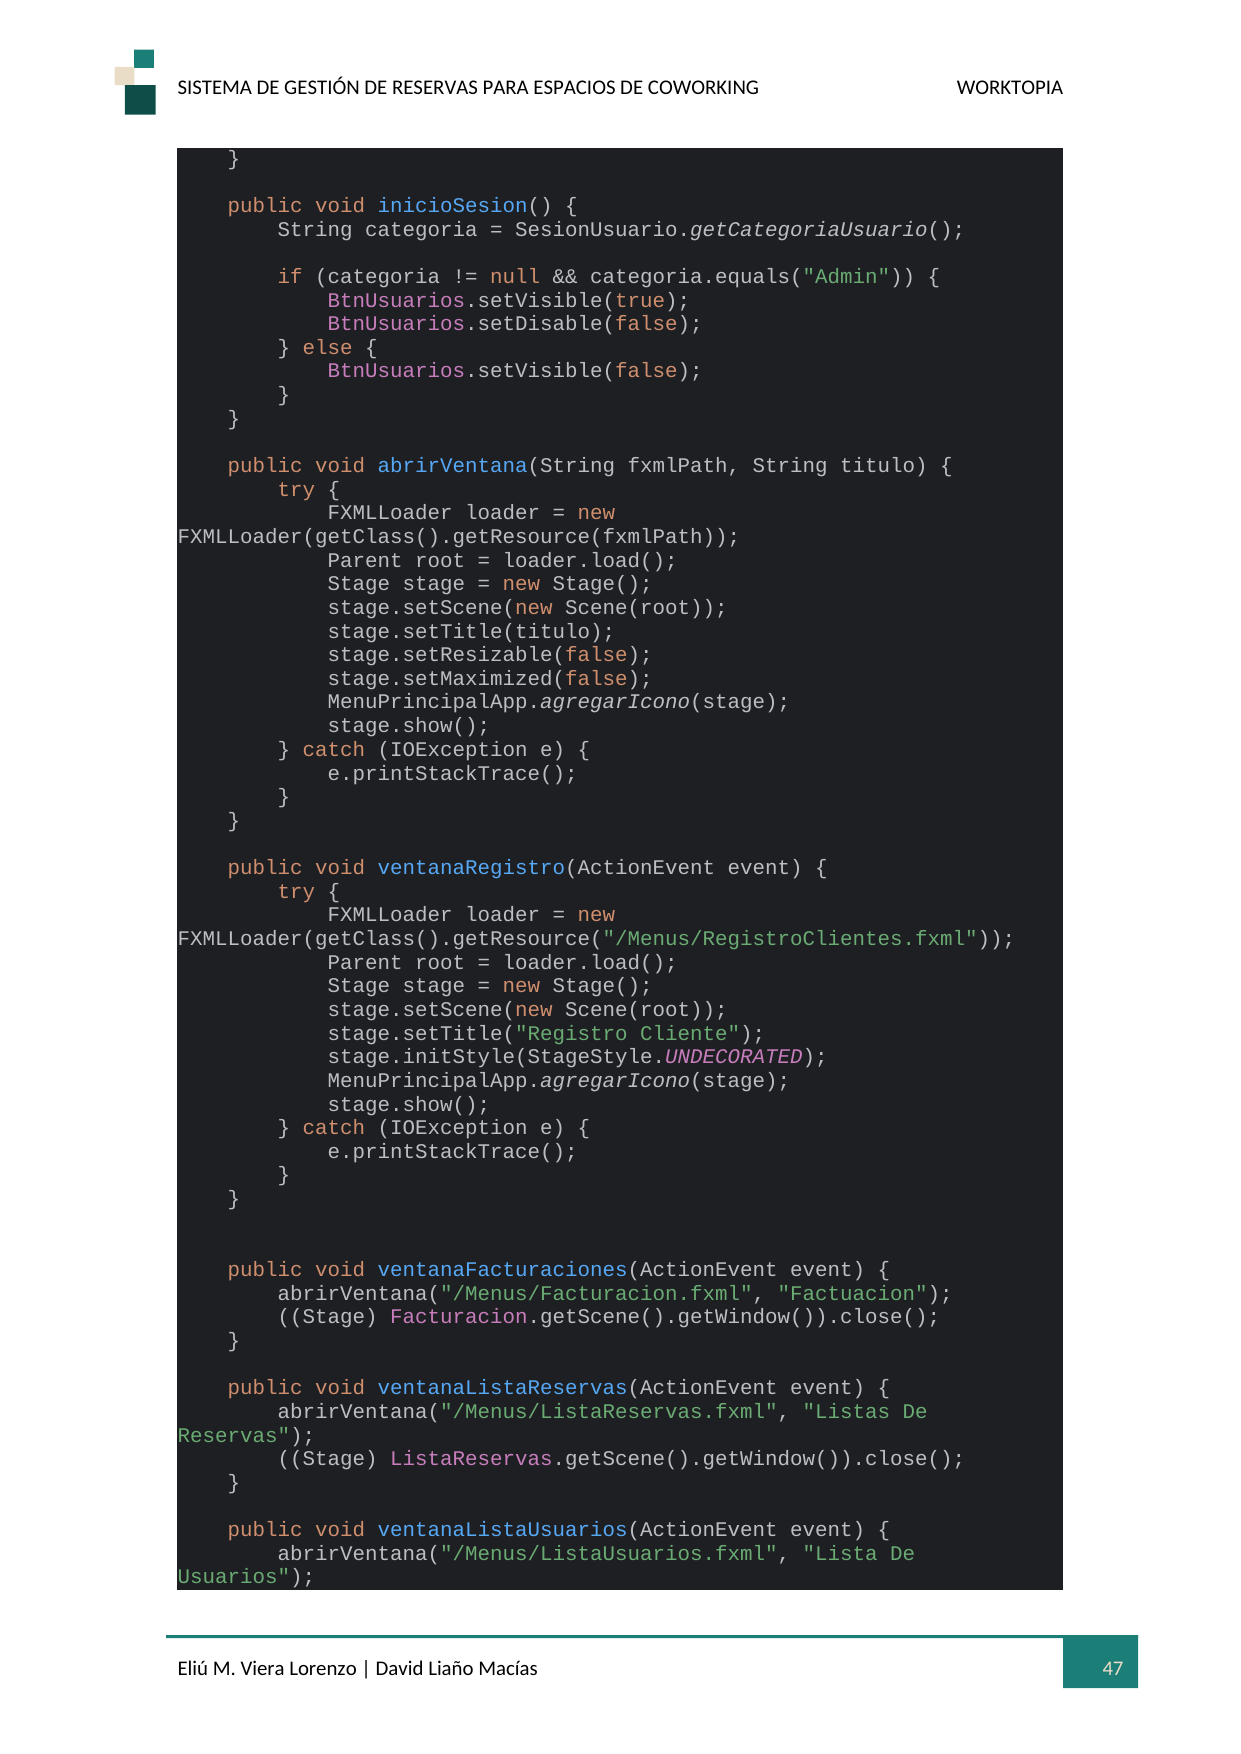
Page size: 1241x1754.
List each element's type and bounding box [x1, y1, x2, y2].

text [177, 148, 1063, 1590]
